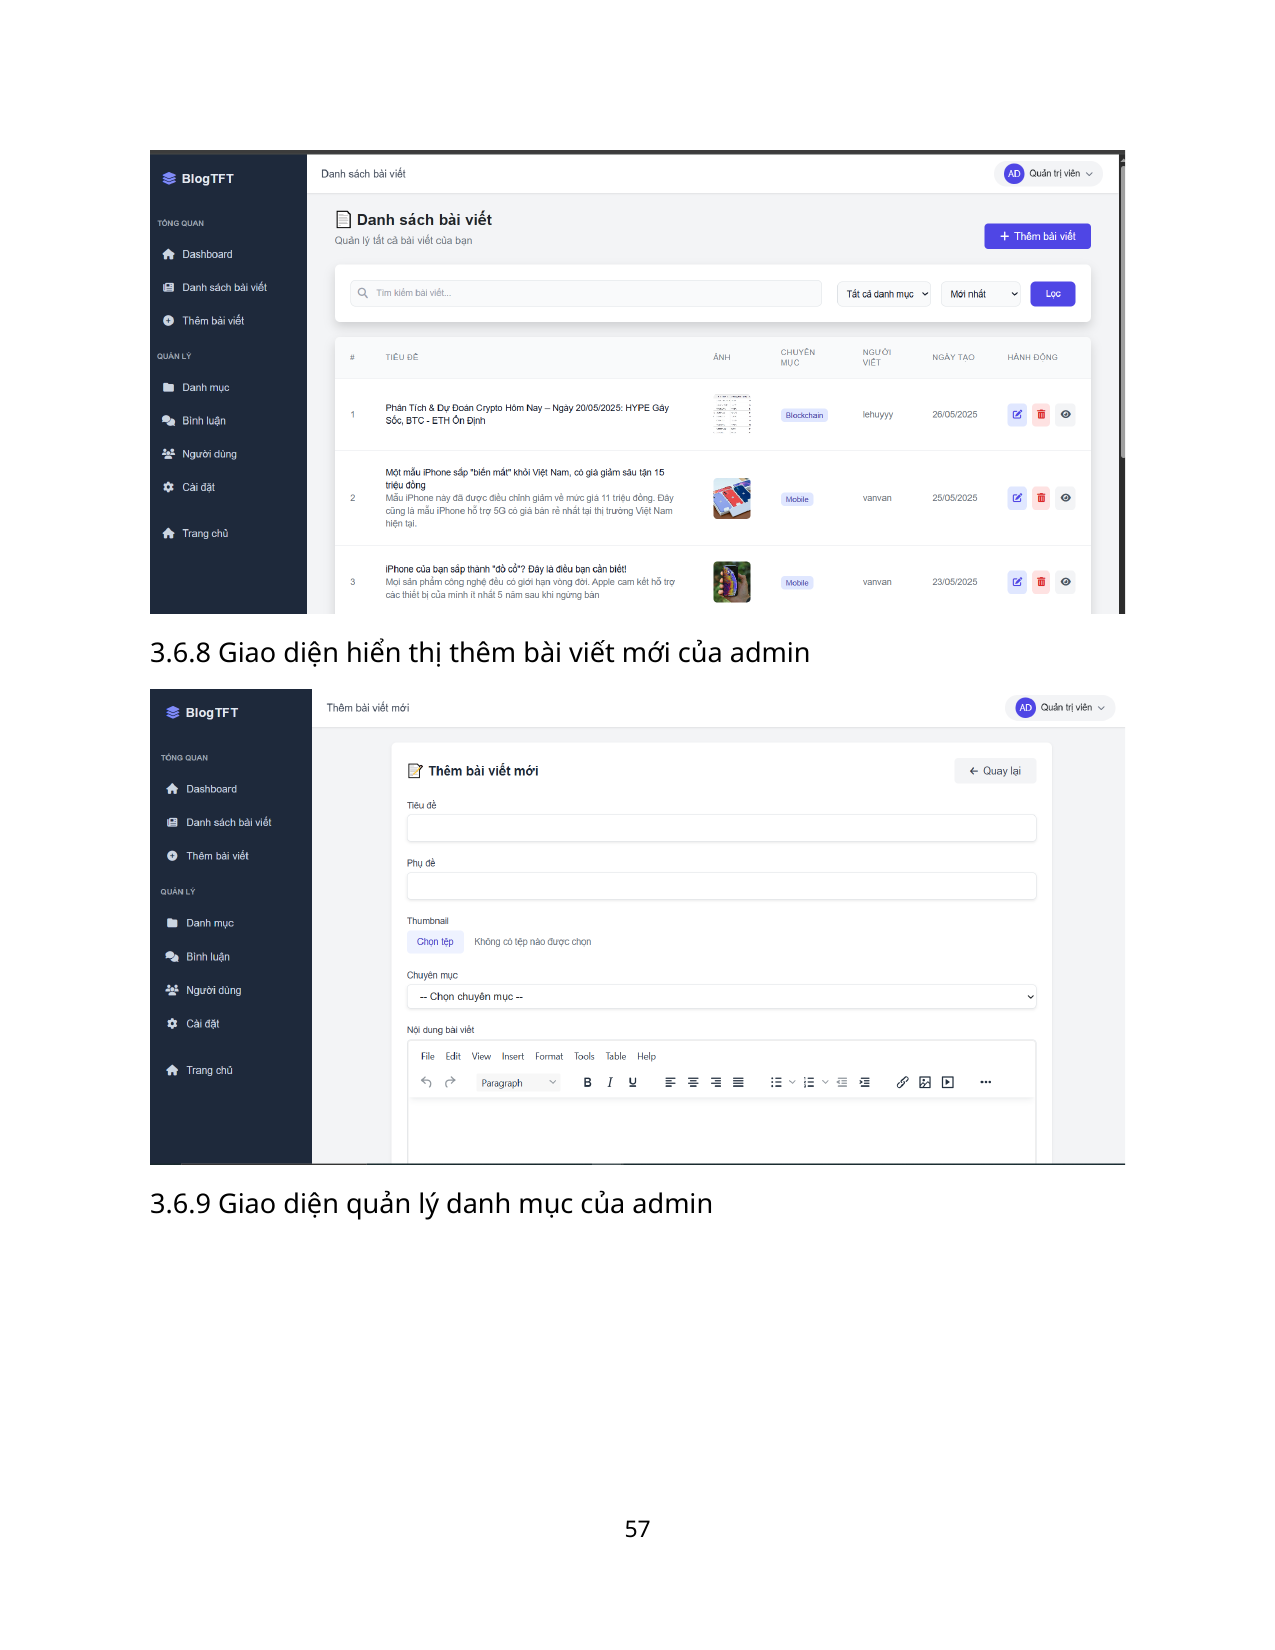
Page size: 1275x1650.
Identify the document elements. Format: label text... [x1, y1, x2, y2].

text 3.6.8 Giao diện hiển thị thêm bài viết mới của admin [150, 633, 1125, 670]
text 3.6.9 Giao diện quản lý danh mục của admin [150, 1184, 1125, 1221]
picture [150, 689, 1125, 1165]
picture [150, 150, 1125, 614]
